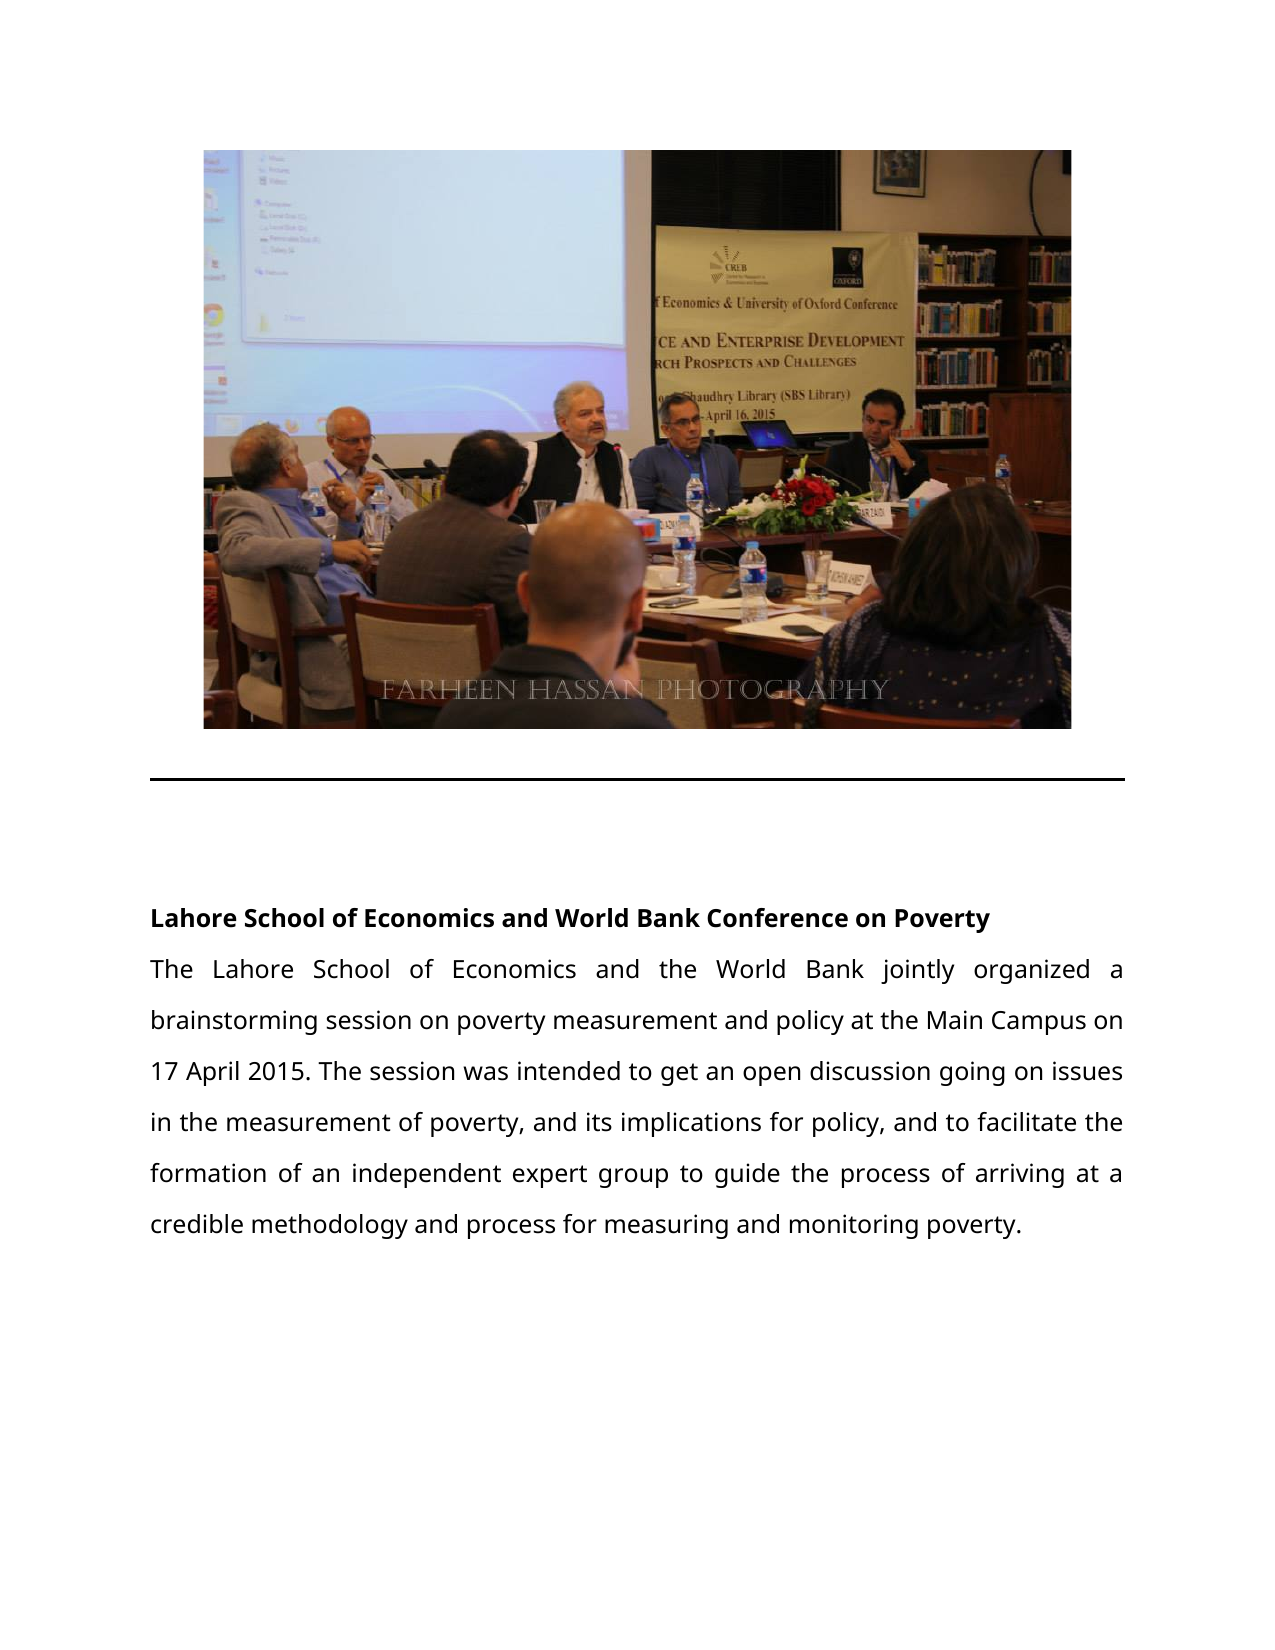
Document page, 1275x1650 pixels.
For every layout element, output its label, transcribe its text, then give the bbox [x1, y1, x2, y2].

picture [203, 150, 1072, 729]
text Lahore School of Economics and World Bank Conference on Poverty [150, 901, 1125, 934]
text The Lahore School of Economics and the World Bank jointly organized a brainstorming session on poverty measurement and policy at the Main Campus on 17 April 2015. The session was intended to get an open discussion going on issues in the measurement of poverty, and its implications for policy, and to facilitate the formation of an independent expert group to guide the process of arriving at a credible methodology and process for measuring and monitoring poverty. [150, 952, 1125, 1241]
